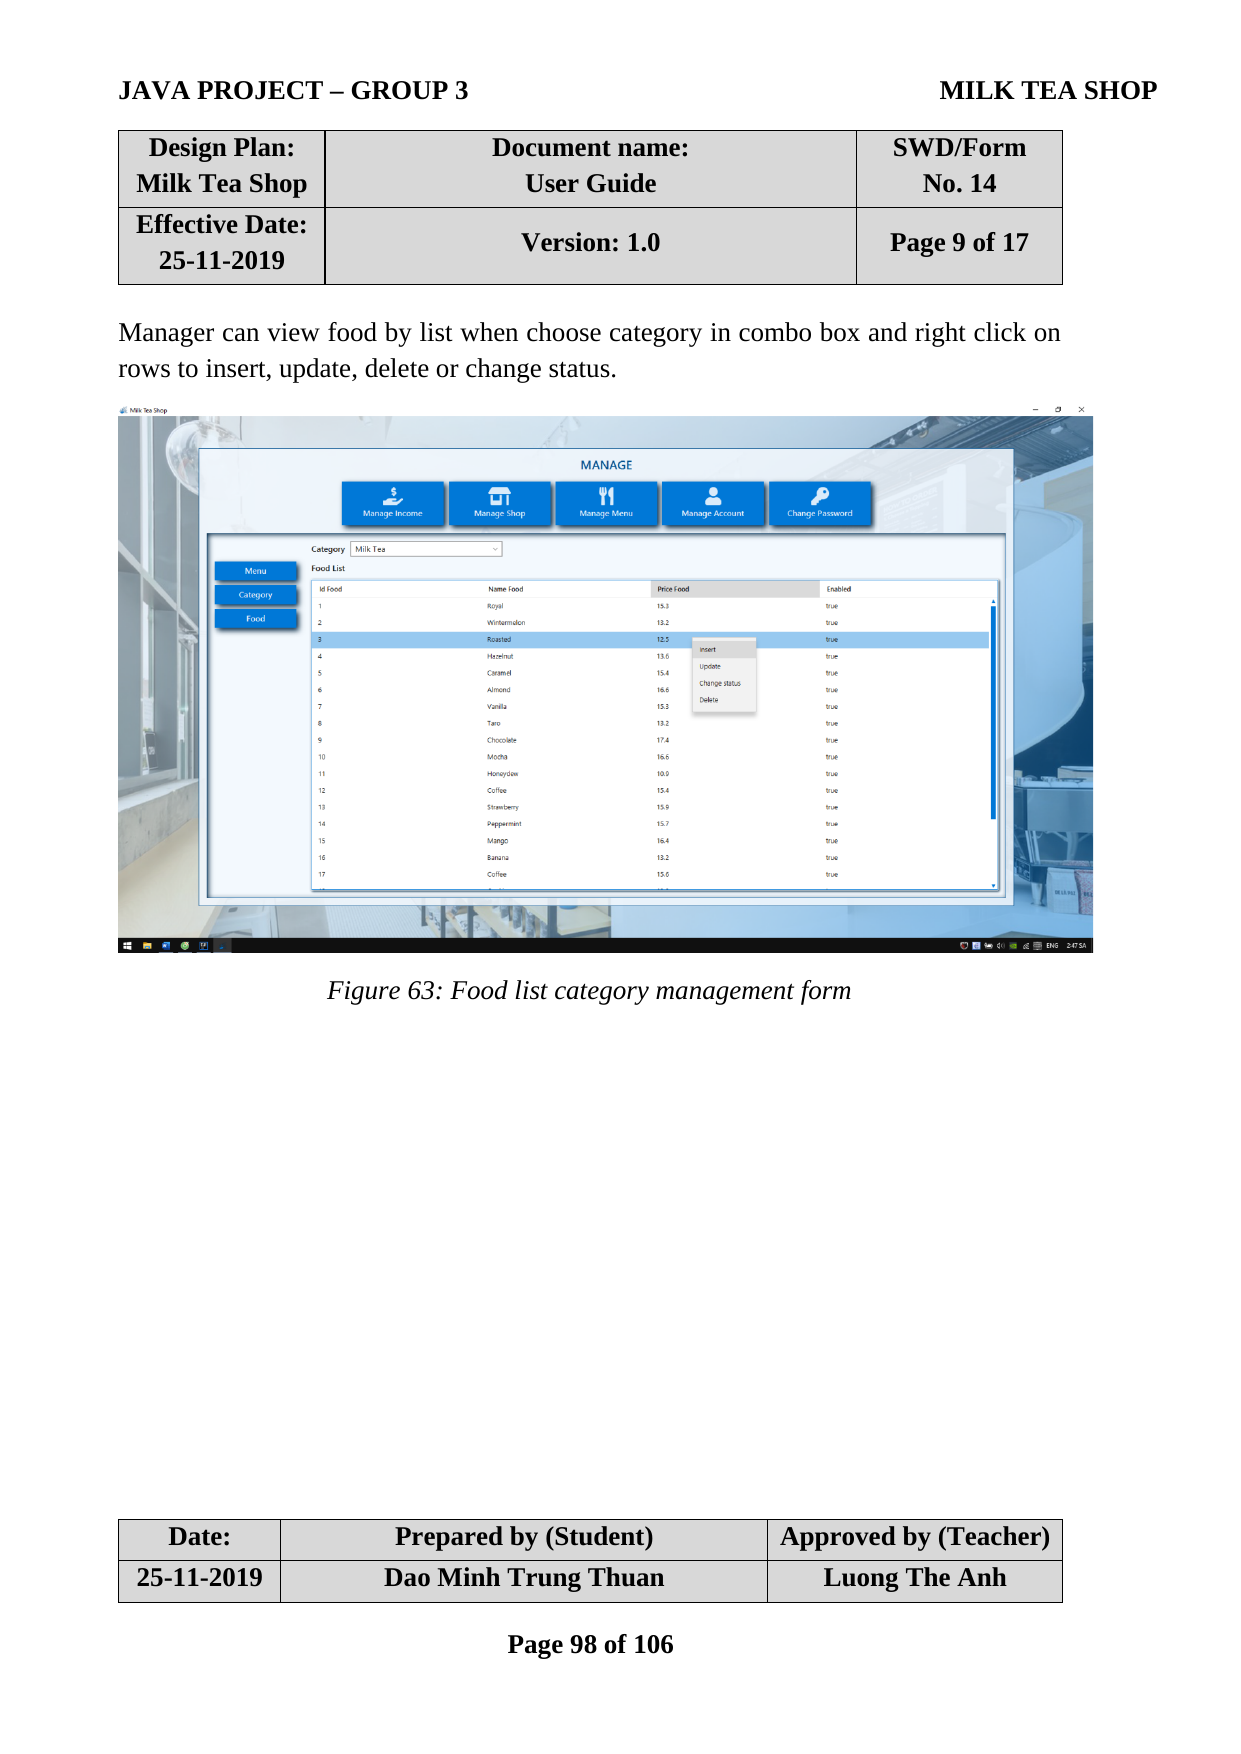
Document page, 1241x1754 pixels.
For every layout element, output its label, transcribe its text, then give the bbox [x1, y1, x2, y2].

text Manager can view food by list when choose category in combo box and right click on rows to insert, update, delete or change status. [118, 316, 1063, 383]
picture [118, 404, 1094, 953]
text Figure 63: Food list category management form [118, 974, 1063, 1005]
